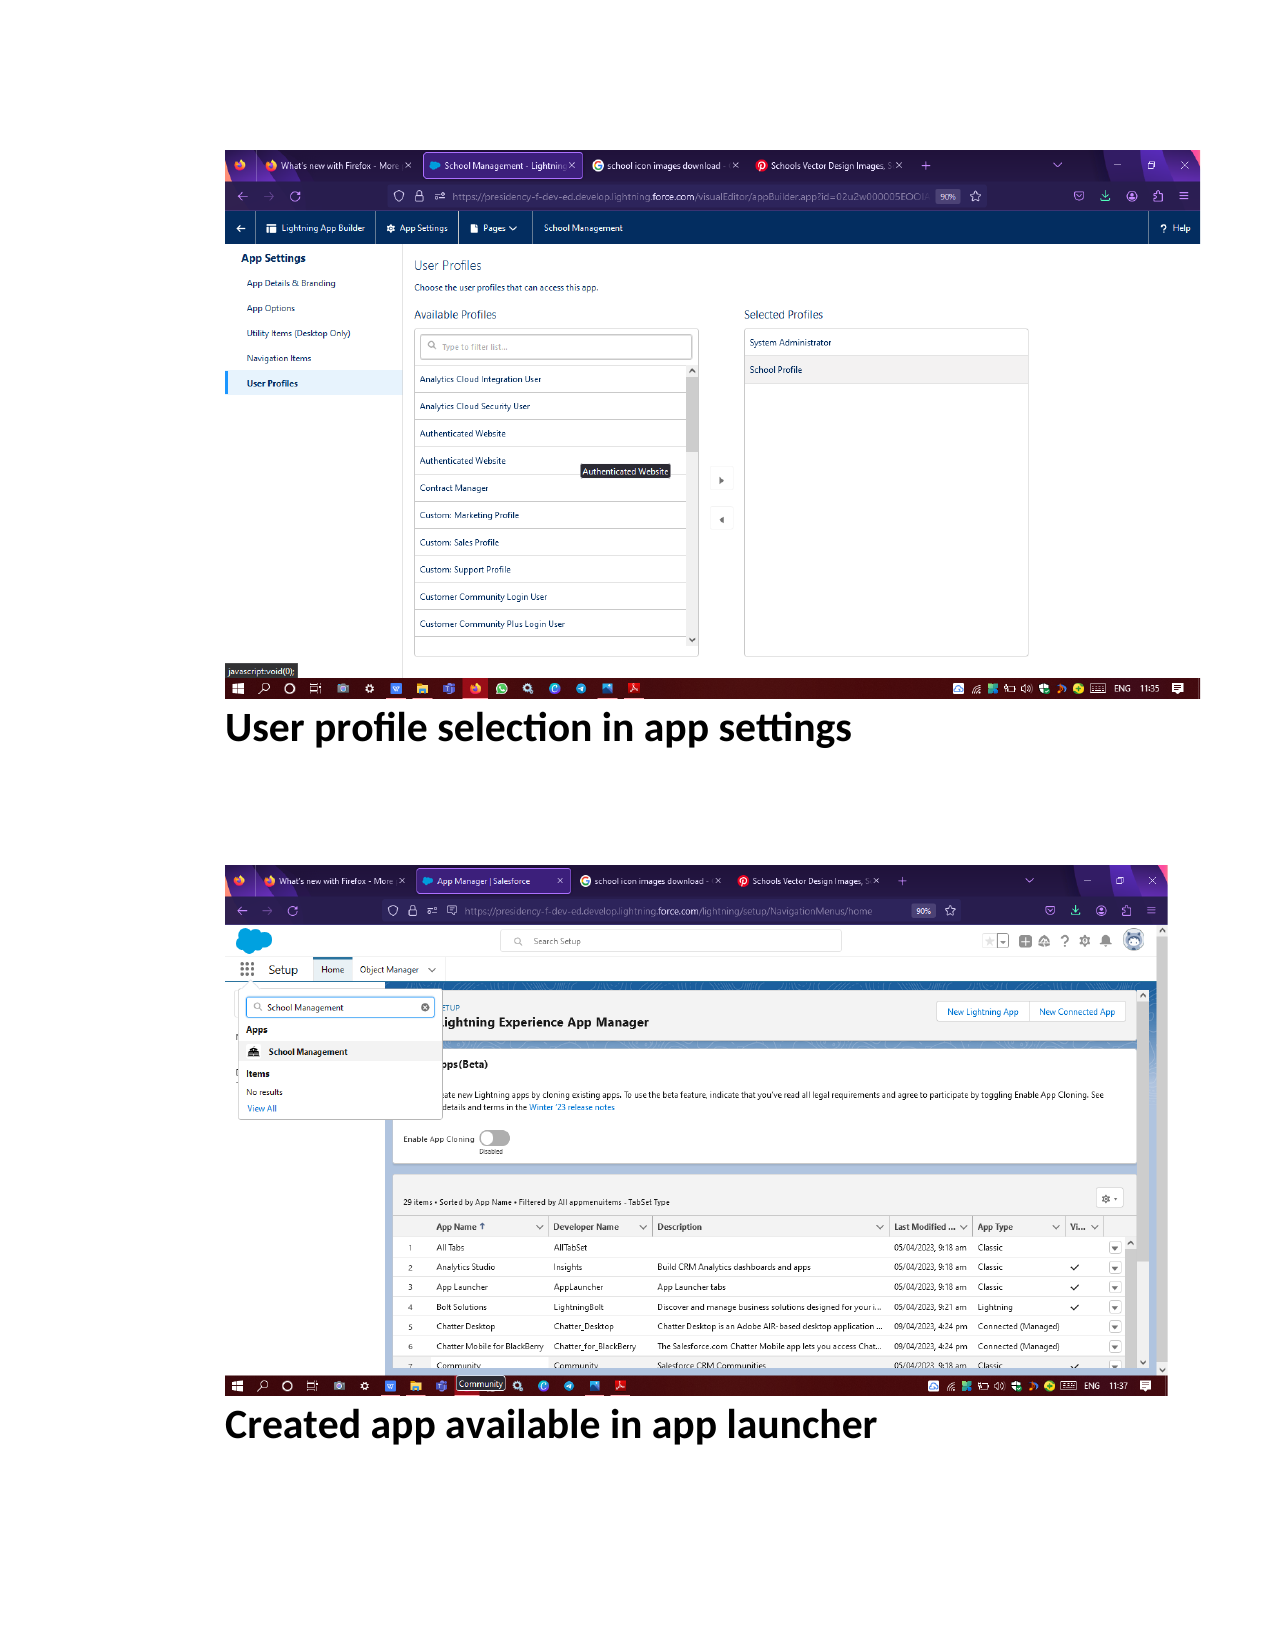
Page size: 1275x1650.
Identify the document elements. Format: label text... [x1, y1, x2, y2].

list User profile selection in app settings [225, 701, 1125, 751]
picture [225, 150, 1200, 699]
list Created app available in app launcher [225, 1398, 1125, 1448]
picture [225, 865, 1168, 1396]
